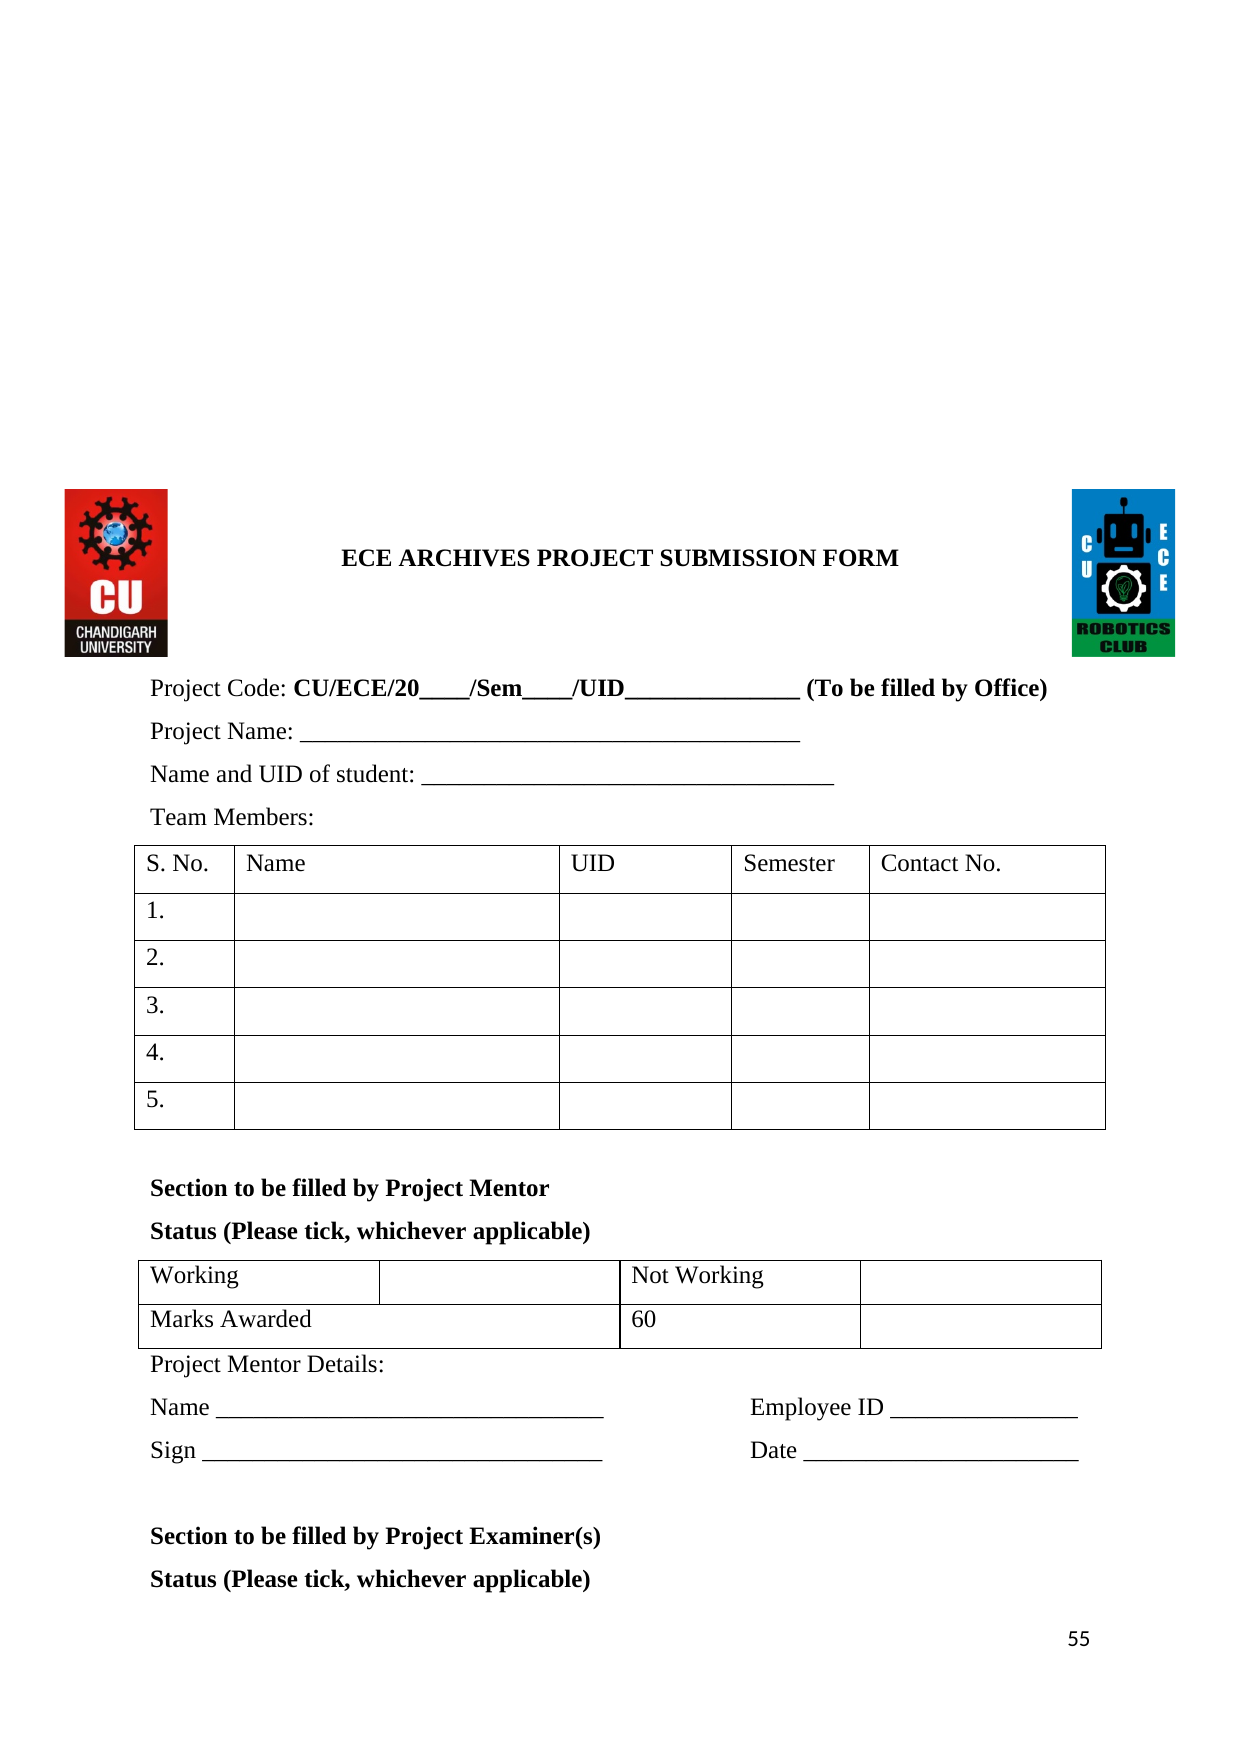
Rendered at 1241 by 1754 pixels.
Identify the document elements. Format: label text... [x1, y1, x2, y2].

table_header Contact No. [870, 846, 1105, 893]
table_cell 2. [135, 941, 234, 987]
table_header S. No. [135, 846, 234, 893]
list Name and UID of student: _________________________________ [150, 759, 1090, 788]
table_header UID [560, 846, 731, 893]
table_cell Marks Awarded [139, 1305, 619, 1348]
table_cell [861, 1305, 1101, 1348]
table_cell [235, 988, 559, 1034]
table_header Name [235, 846, 559, 893]
table_cell [870, 894, 1105, 940]
table_cell [870, 1036, 1105, 1082]
table_cell [732, 1083, 869, 1129]
table_cell [235, 894, 559, 940]
table_cell [870, 988, 1105, 1034]
list Sign ________________________________ Date ______________________ [150, 1435, 1090, 1464]
table_cell [732, 1036, 869, 1082]
list Project Name: ________________________________________ [150, 716, 1090, 745]
table_cell 1. [135, 894, 234, 940]
list Team Members: [150, 802, 1090, 831]
table_cell [560, 894, 731, 940]
table_cell [560, 1083, 731, 1129]
table_cell [235, 1083, 559, 1129]
table_header Semester [732, 846, 869, 893]
list Project Mentor Details: [150, 1349, 1090, 1377]
picture [1071, 619, 1175, 657]
table_cell [732, 894, 869, 940]
list ECE ARCHIVES PROJECT SUBMISSION FORM [150, 543, 1090, 572]
table_header Not Working [621, 1261, 860, 1303]
table_header [380, 1261, 619, 1303]
list Section to be filled by Project Examiner(s) [150, 1521, 1090, 1550]
table_cell [235, 1036, 559, 1082]
table_cell 60 [621, 1305, 860, 1348]
table_cell [732, 941, 869, 987]
table_cell [235, 941, 559, 987]
picture [1071, 489, 1175, 616]
table_cell [732, 988, 869, 1034]
list Status (Please tick, whichever applicable) [150, 1564, 1090, 1593]
list Name _______________________________ Employee ID _______________ [150, 1392, 1090, 1421]
table_cell 5. [135, 1083, 234, 1129]
table_header [861, 1261, 1101, 1303]
list Status (Please tick, whichever applicable) [150, 1216, 1090, 1245]
table_cell 4. [135, 1036, 234, 1082]
list Project Code: CU/ECE/20____/Sem____/UID______________ (To be filled by Office) [150, 673, 1090, 702]
table_cell 3. [135, 988, 234, 1034]
table_cell [870, 941, 1105, 987]
table_header Working [139, 1261, 379, 1303]
table_cell [870, 1083, 1105, 1129]
table_cell [560, 988, 731, 1034]
table_cell [560, 941, 731, 987]
list Section to be filled by Project Mentor [150, 1173, 1090, 1202]
table_cell [560, 1036, 731, 1082]
picture [64, 489, 168, 657]
